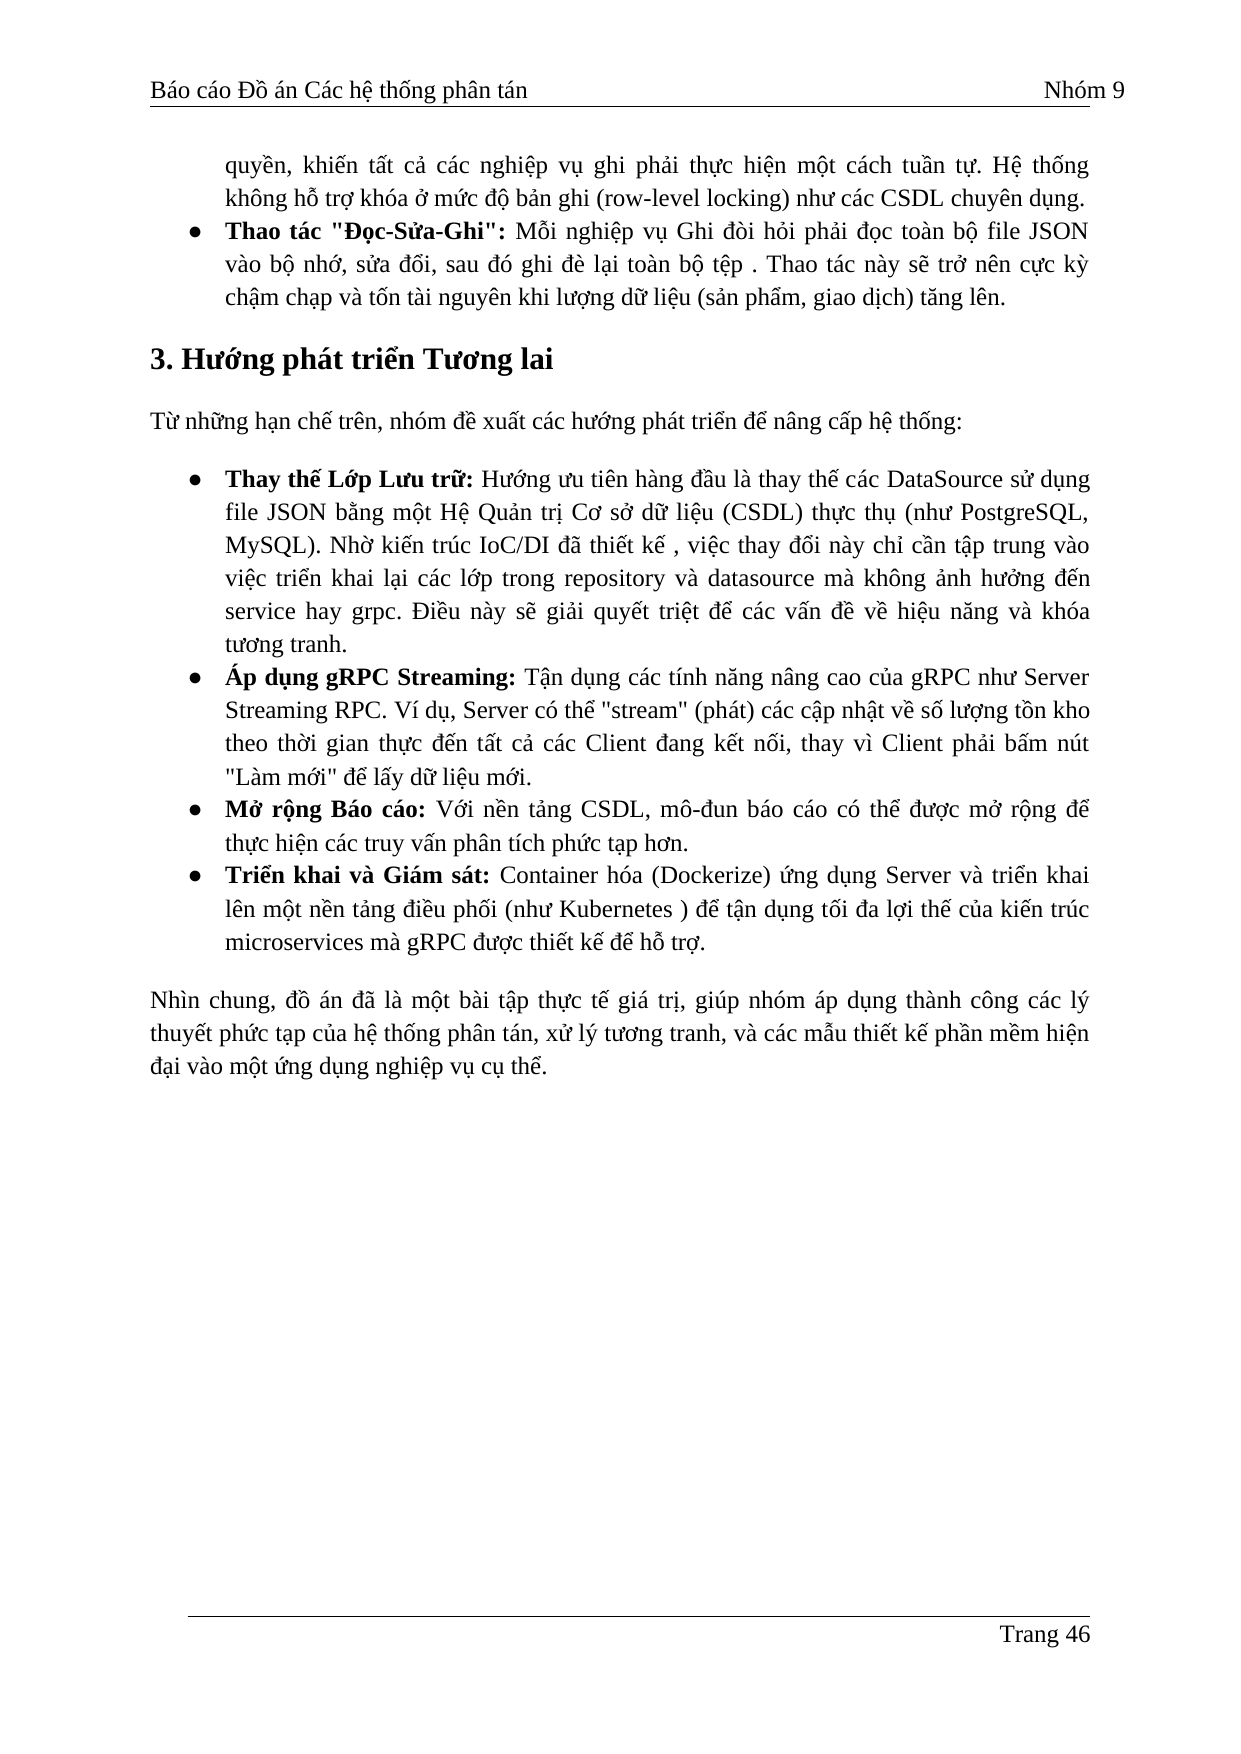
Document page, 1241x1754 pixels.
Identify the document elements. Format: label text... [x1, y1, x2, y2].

text Nhìn chung, đồ án đã là một bài tập thực tế giá trị, giúp nhóm áp dụng thành công các lý thuyết phức tạp của hệ thống phân tán, xử lý tương tranh, và các mẫu thiết kế phần mềm hiện đại vào một ứng dụng nghiệp vụ cụ thể. [150, 985, 1090, 1079]
list Áp dụng gRPC Streaming: Tận dụng các tính năng nâng cao của gRPC như Server Streaming RPC. Ví dụ, Server có thể "stream" (phát) các cập nhật về số lượng tồn kho theo thời gian thực đến tất cả các Client đang kết nối, thay vì Client phải bấm nút "Làm mới" để lấy dữ liệu mới. [187, 662, 1090, 790]
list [187, 150, 1090, 212]
list Mở rộng Báo cáo: Với nền tảng CSDL, mô-đun báo cáo có thể được mở rộng để thực hiện các truy vấn phân tích phức tạp hơn. [187, 794, 1090, 856]
text Từ những hạn chế trên, nhóm đề xuất các hướng phát triển để nâng cấp hệ thống: [150, 406, 1090, 435]
list Triển khai và Giám sát: Container hóa (Dockerize) ứng dụng Server và triển khai lên một nền tảng điều phối (như Kubernetes ) để tận dụng tối đa lợi thế của kiến trúc microservices mà gRPC được thiết kế để hỗ trợ. [187, 861, 1090, 955]
subtitle 3. Hướng phát triển Tương lai [150, 340, 1090, 376]
list Thay thế Lớp Lưu trữ: Hướng ưu tiên hàng đầu là thay thế các DataSource sử dụng file JSON bằng một Hệ Quản trị Cơ sở dữ liệu (CSDL) thực thụ (như PostgreSQL, MySQL). Nhờ kiến trúc IoC/DI đã thiết kế , việc thay đổi này chỉ cần tập trung vào việc triển khai lại các lớp trong repository và datasource mà không ảnh hưởng đến service hay grpc. Điều này sẽ giải quyết triệt để các vấn đề về hiệu năng và khóa tương tranh. [187, 464, 1090, 658]
list Thao tác "Đọc-Sửa-Ghi": Mỗi nghiệp vụ Ghi đòi hỏi phải đọc toàn bộ file JSON vào bộ nhớ, sửa đổi, sau đó ghi đè lại toàn bộ tệp . Thao tác này sẽ trở nên cực kỳ chậm chạp và tốn tài nguyên khi lượng dữ liệu (sản phẩm, giao dịch) tăng lên. [187, 216, 1090, 311]
